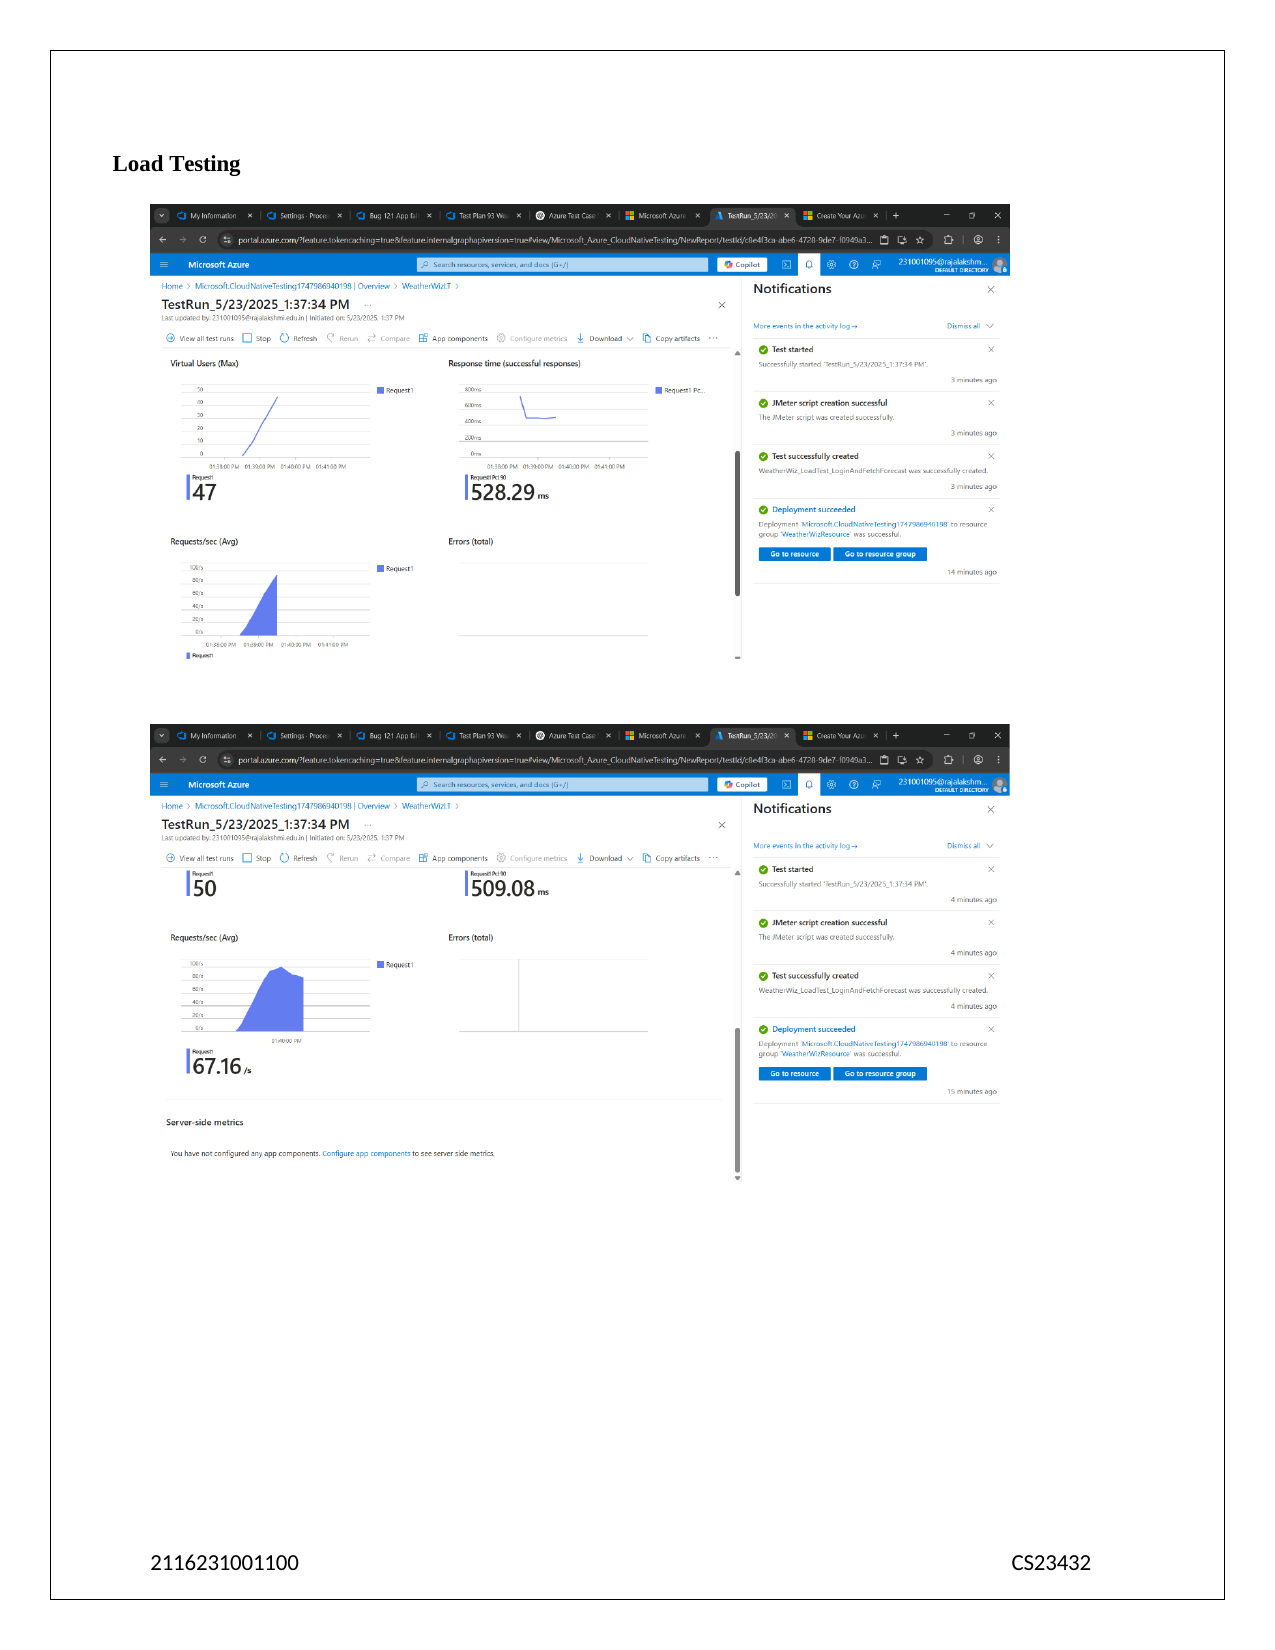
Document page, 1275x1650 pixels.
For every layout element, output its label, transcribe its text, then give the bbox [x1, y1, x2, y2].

picture [150, 204, 1010, 659]
text Load Testing [112, 150, 1162, 176]
picture [150, 724, 1010, 1182]
